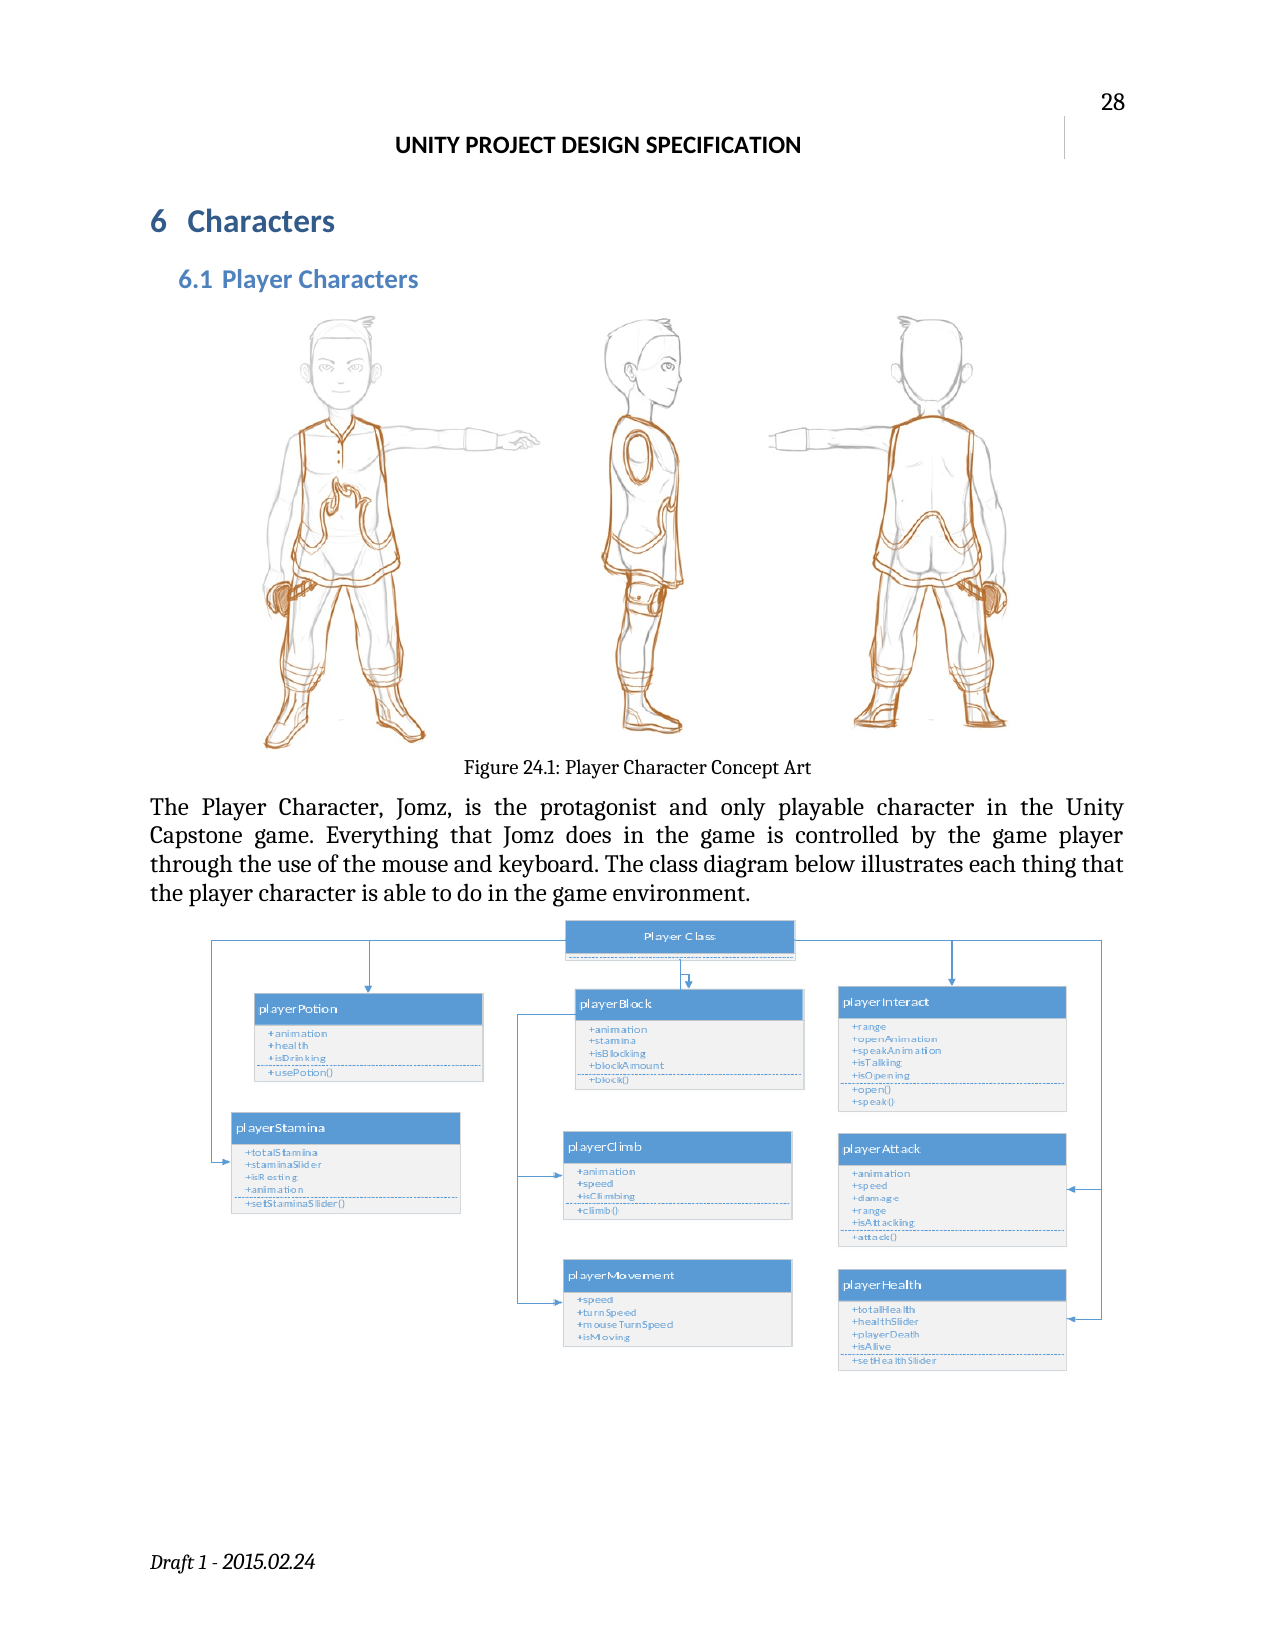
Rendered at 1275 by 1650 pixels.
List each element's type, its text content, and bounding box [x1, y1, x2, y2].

subtitle Player Characters [178, 262, 1125, 295]
text The Player Character, Jomz, is the protagonist and only playable character in the Unity Capstone game. Everything that Jomz does in the game is controlled by the game player through the use of the mouse and keyboard. The class diagram below illustrates each thing that the player character is able to do in the game environment. [150, 792, 1125, 907]
subtitle Characters [150, 201, 1125, 241]
picture [244, 307, 1031, 756]
